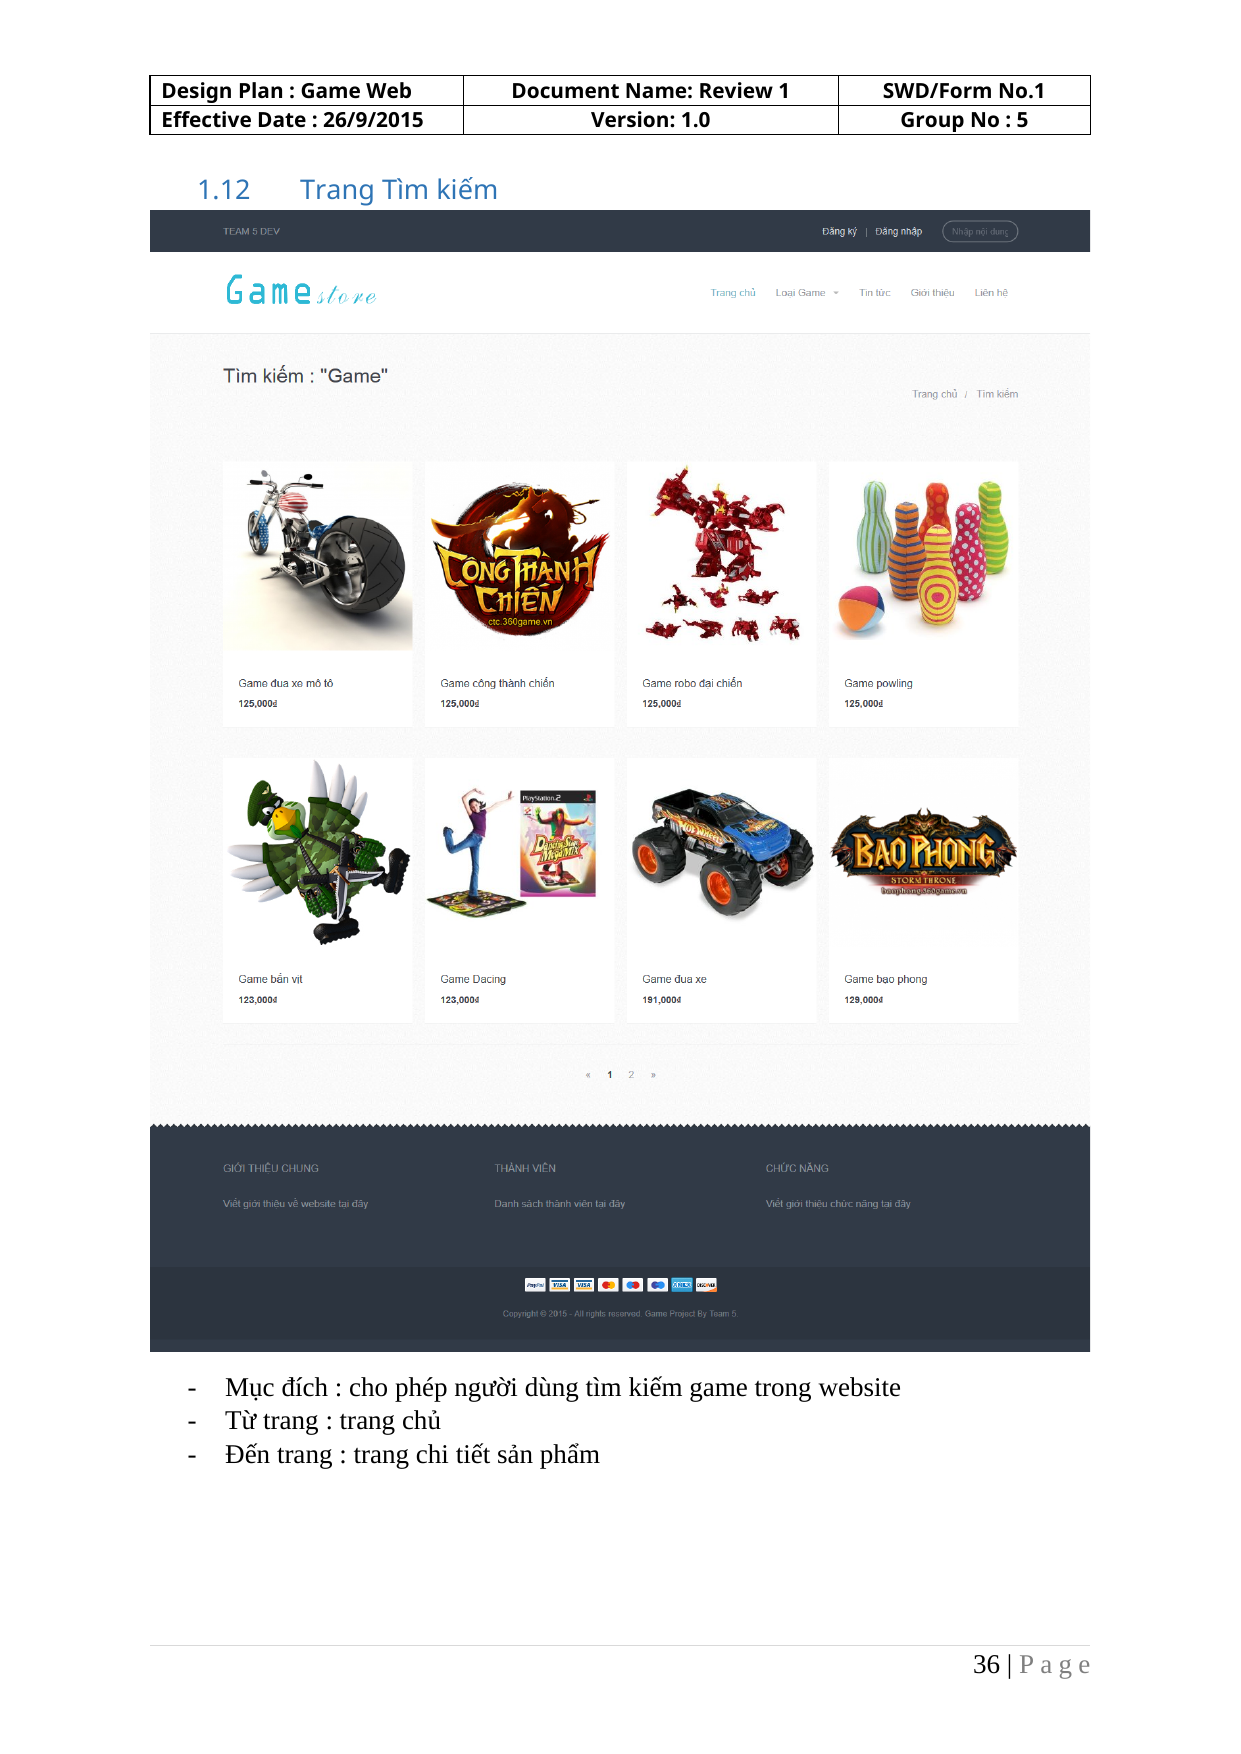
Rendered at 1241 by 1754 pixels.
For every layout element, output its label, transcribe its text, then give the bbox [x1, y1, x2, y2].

list Từ trang : trang chủ [187, 1404, 1090, 1435]
list Mục đích : cho phép người dùng tìm kiếm game trong website [187, 1371, 1090, 1402]
list Đến trang : trang chi tiết sản phẩm [187, 1438, 1090, 1469]
picture [150, 210, 1091, 1352]
subtitle Trang Tìm kiếm [197, 170, 1090, 207]
